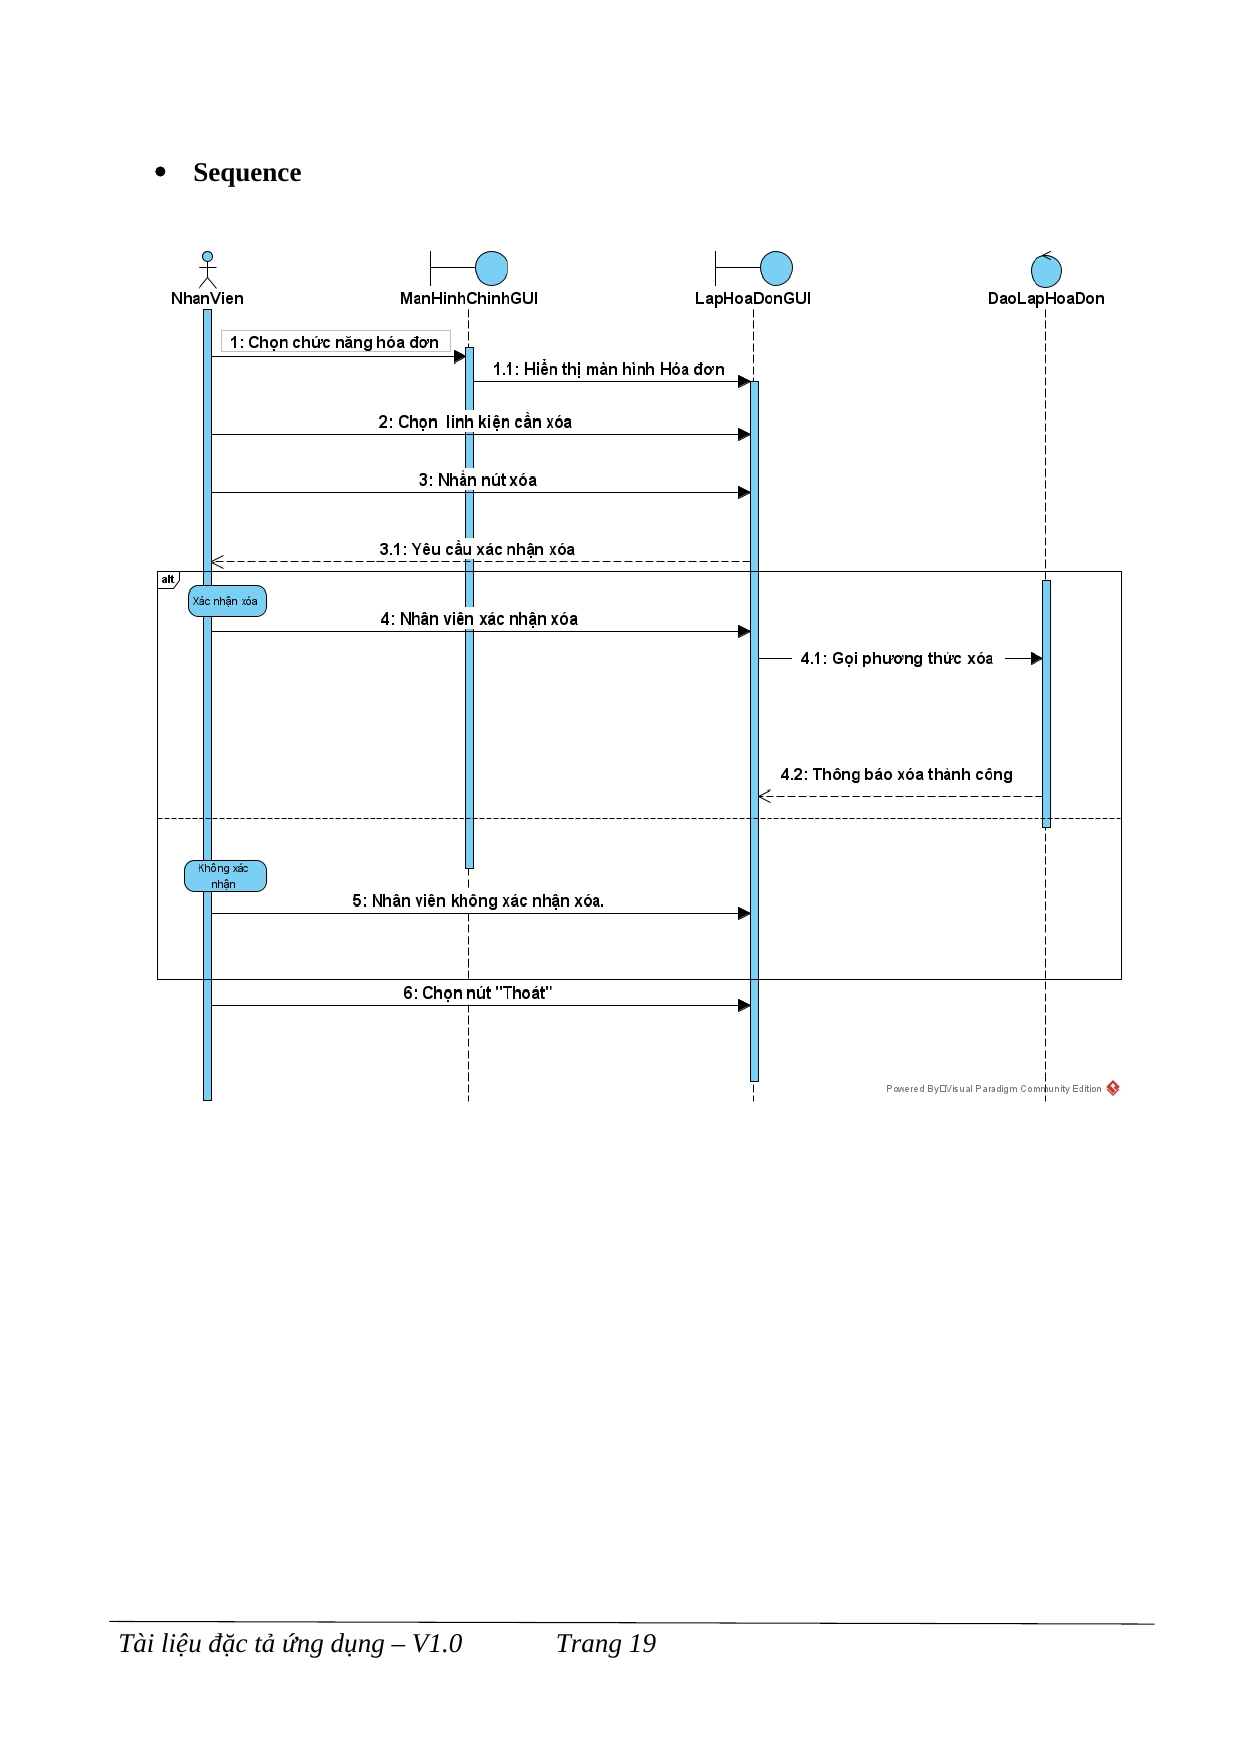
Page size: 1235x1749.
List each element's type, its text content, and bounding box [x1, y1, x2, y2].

list Sequence [156, 156, 1146, 187]
picture [155, 249, 1124, 1106]
